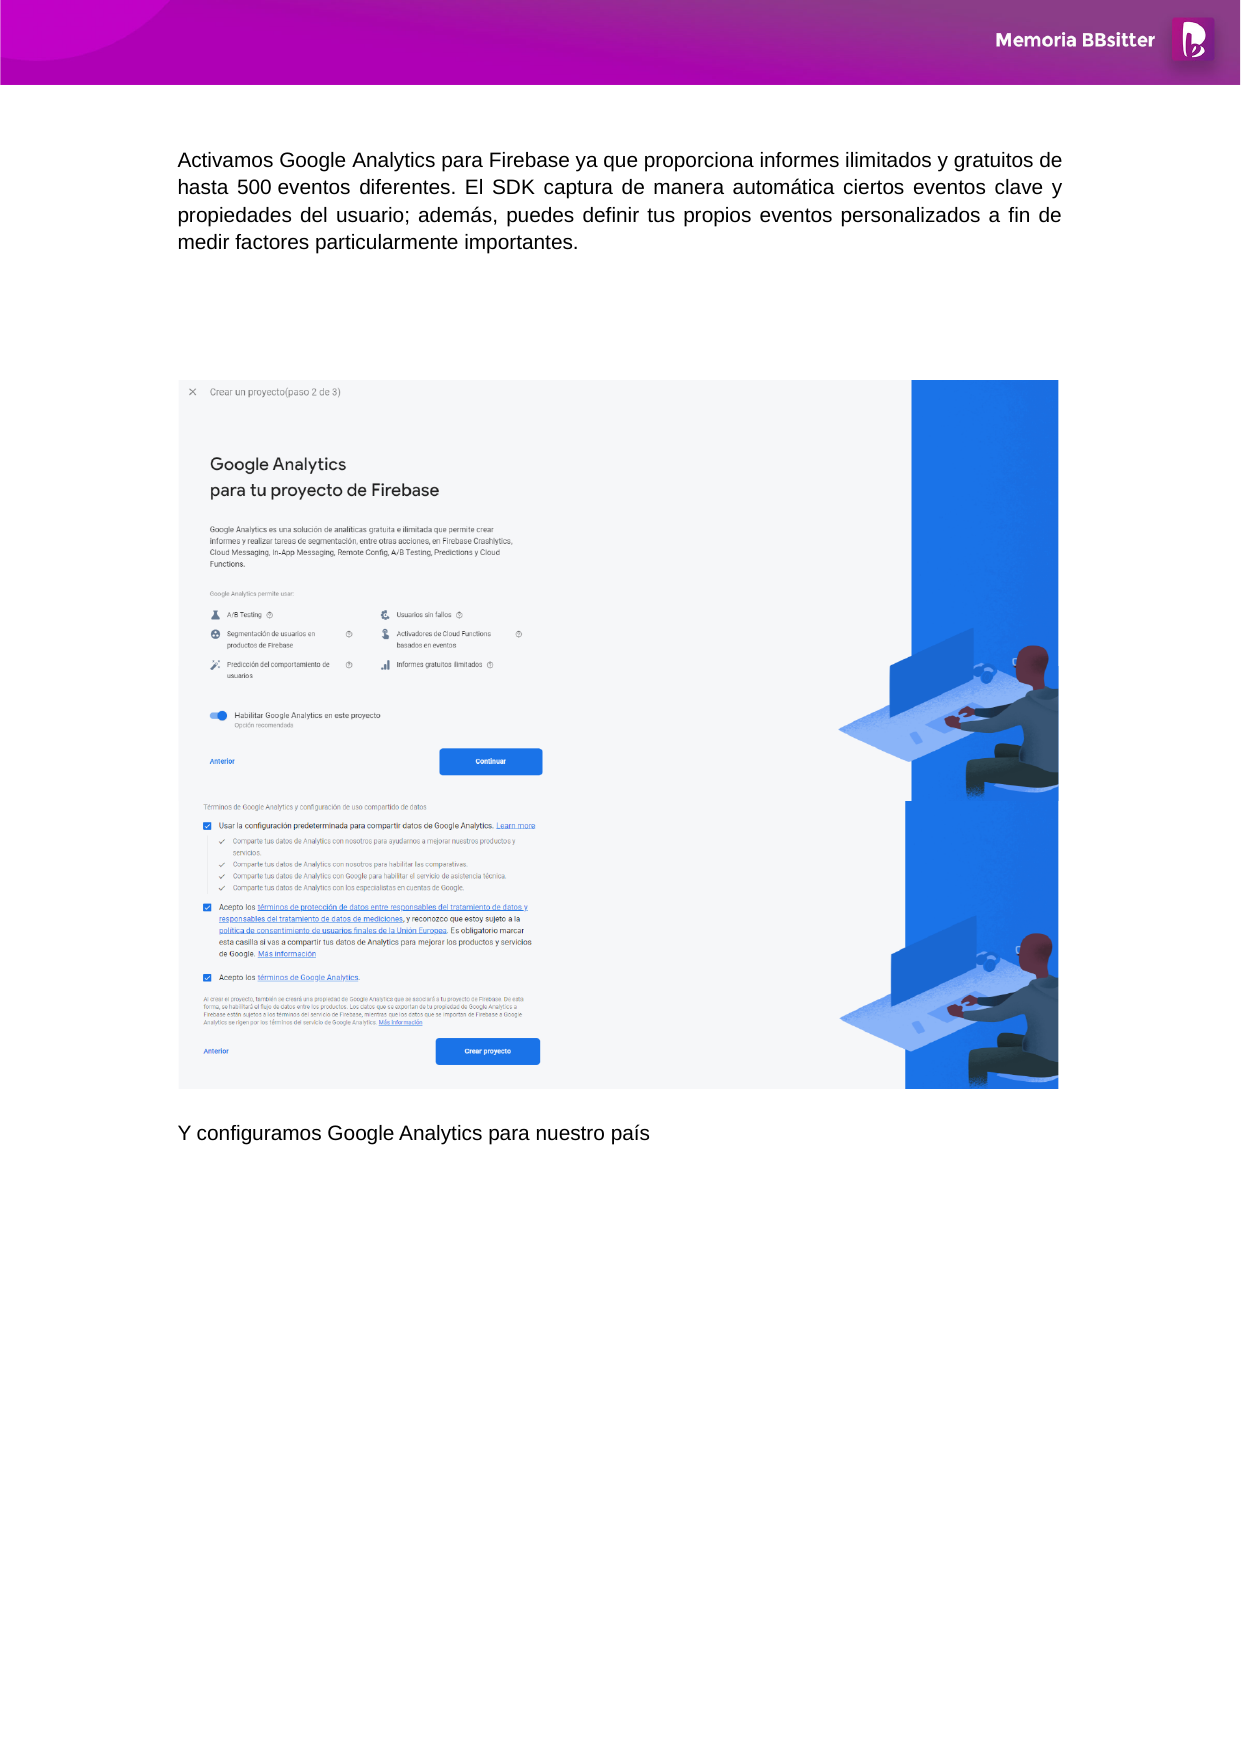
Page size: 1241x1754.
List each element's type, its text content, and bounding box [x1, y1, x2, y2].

text Activamos Google Analytics para Firebase ya que proporciona informes ilimitados y gratuitos de hasta 500 eventos diferentes. El SDK captura de manera automática ciertos eventos clave y propiedades del usuario; además, puedes definir tus propios eventos personalizados a fin de medir factores particularmente importantes. [177, 148, 1063, 254]
picture [177, 380, 1058, 799]
picture [0, 0, 1241, 85]
picture [177, 1119, 1058, 1542]
text Y configuramos Google Analytics para nuestro país [177, 971, 1063, 995]
